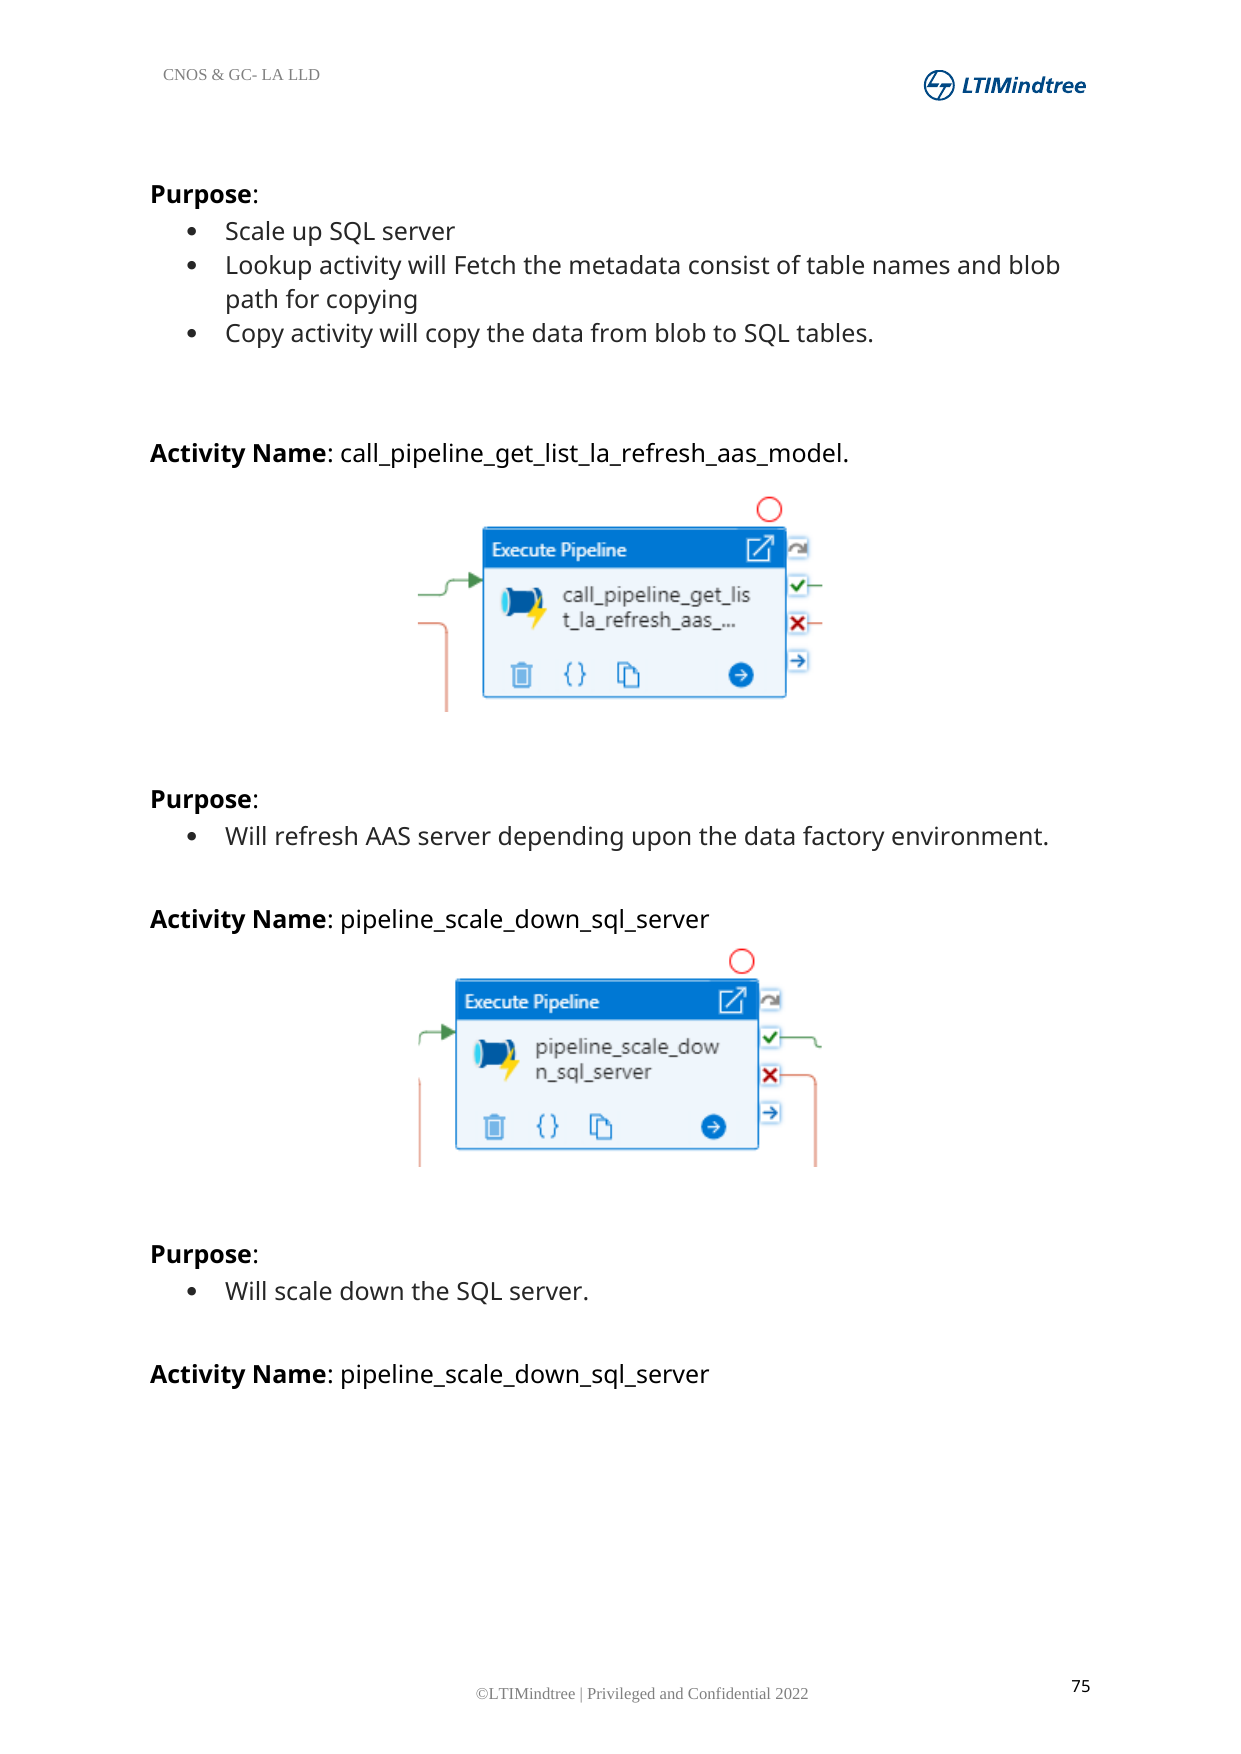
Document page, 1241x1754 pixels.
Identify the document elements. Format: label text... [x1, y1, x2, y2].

text Activity Name: pipeline_scale_down_sql_server [150, 1357, 1090, 1391]
text Purpose: [150, 177, 1090, 211]
text Purpose: [150, 1237, 1090, 1271]
list Will scale down the SQL server. [187, 1273, 1090, 1308]
list Lookup activity will Fetch the metadata consist of table names and blob path for copying [187, 247, 1090, 316]
list Will refresh AAS server depending upon the data factory environment. [187, 818, 1090, 852]
list Copy activity will copy the data from blob to SQL tables. [187, 316, 1090, 350]
text Activity Name: pipeline_scale_down_sql_server [150, 902, 1090, 936]
list Scale up SQL server [187, 213, 1090, 247]
picture [418, 938, 822, 1167]
picture [417, 472, 823, 712]
text Activity Name: call_pipeline_get_list_la_refresh_aas_model. [150, 436, 1090, 470]
text Purpose: [150, 782, 1090, 816]
